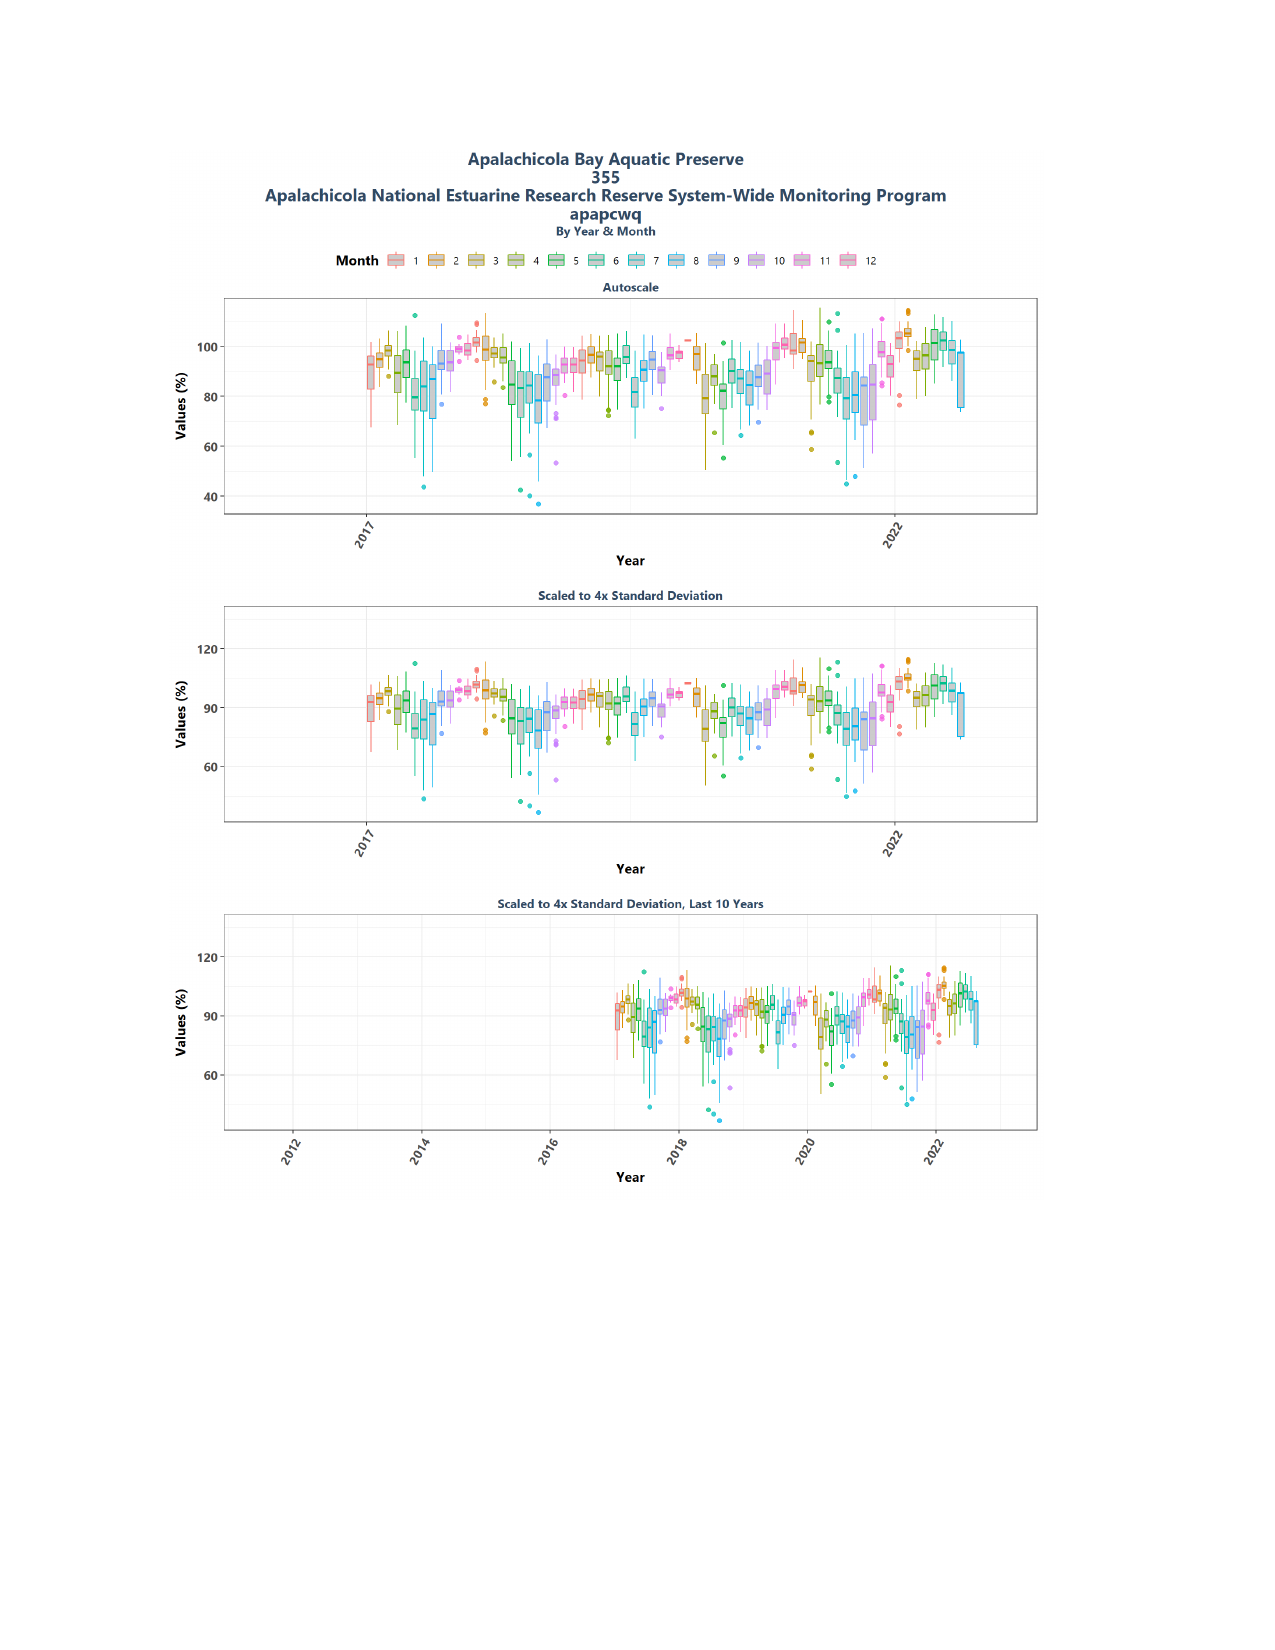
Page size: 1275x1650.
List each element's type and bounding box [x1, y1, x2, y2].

picture [168, 150, 1044, 1200]
